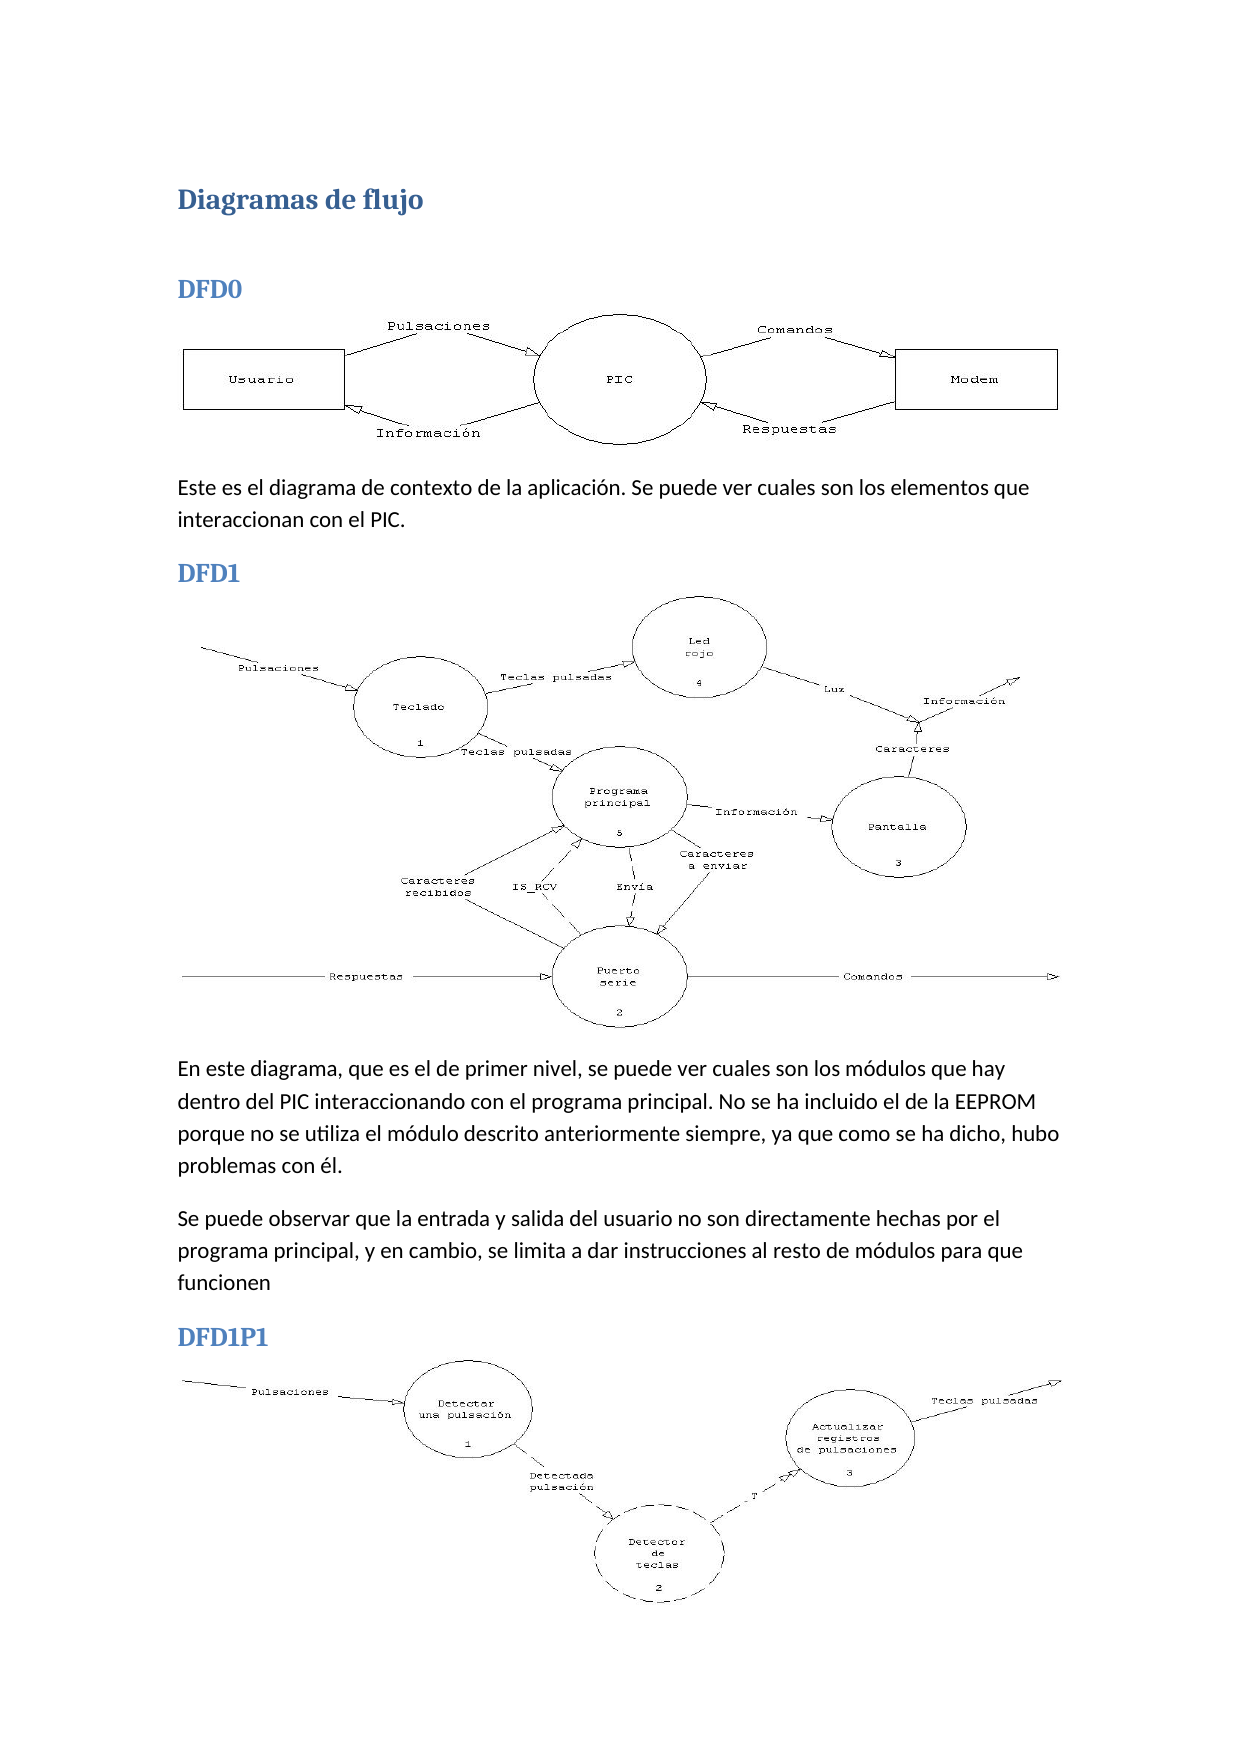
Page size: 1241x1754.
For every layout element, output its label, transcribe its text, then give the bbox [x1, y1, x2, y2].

text Se puede observar que la entrada y salida del usuario no son directamente hechas por el programa principal, y en cambio, se limita a dar instrucciones al resto de módulos para que funcionen [177, 1204, 1063, 1297]
picture [177, 593, 1062, 1030]
subtitle DFD1P1 [177, 1322, 1063, 1353]
subtitle DFD0 [177, 274, 1063, 306]
text Este es el diagrama de contexto de la aplicación. Se puede ver cuales son los elementos que interaccionan con el PIC. [177, 473, 1063, 533]
picture [177, 310, 1062, 448]
picture [177, 1357, 1064, 1605]
subtitle DFD1 [177, 558, 1063, 589]
subtitle Diagramas de flujo [177, 183, 1063, 216]
text En este diagrama, que es el de primer nivel, se puede ver cuales son los módulos que hay dentro del PIC interaccionando con el programa principal. No se ha incluido el de la EEPROM porque no se utiliza el módulo descrito anteriormente siempre, ya que como se ha dicho, hubo problemas con él. [177, 1054, 1063, 1179]
